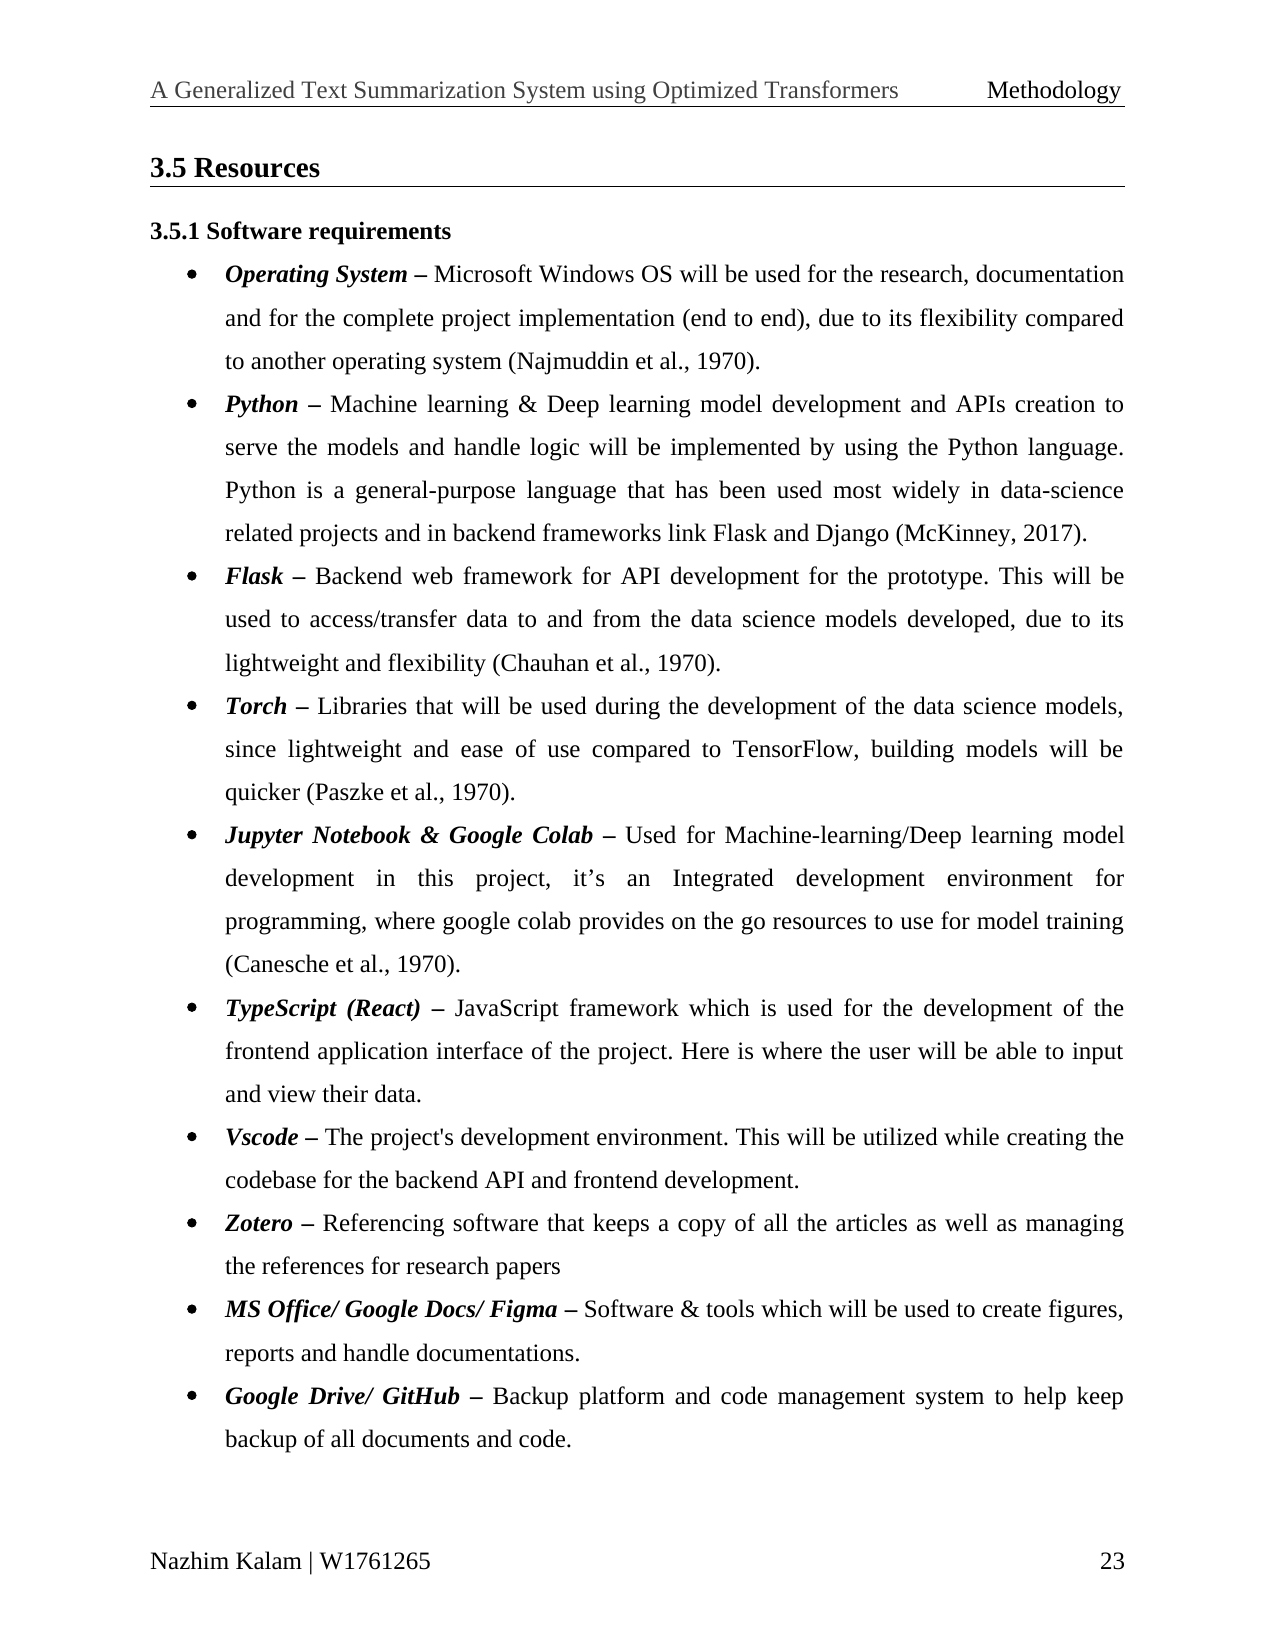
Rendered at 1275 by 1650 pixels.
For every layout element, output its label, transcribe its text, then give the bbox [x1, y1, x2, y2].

list Google Drive/ GitHub – Backup platform and code management system to help keep backup of all documents and code. [187, 1381, 1125, 1453]
list Torch – Libraries that will be used during the development of the data science models, since lightweight and ease of use compared to TensorFlow, building models will be quicker (Paszke et al., 1970). [187, 691, 1125, 806]
list Vscode – The project's development environment. This will be utilized while creating the codebase for the backend API and frontend development. [187, 1122, 1125, 1194]
list Jupyter Notebook & Google Colab – Used for Machine-learning/Deep learning model development in this project, it’s an Integrated development environment for programming, where google colab provides on the go resources to use for model training (Canesche et al., 1970). [187, 820, 1125, 978]
list Zotero – Referencing software that keeps a copy of all the articles as well as managing the references for research papers [187, 1208, 1125, 1280]
list Flask – Backend web framework for API development for the prototype. This will be used to access/transfer data to and from the data science models developed, due to its lightweight and flexibility (Chauhan et al., 1970). [187, 561, 1125, 676]
list Operating System – Microsoft Windows OS will be used for the research, documentation and for the complete project implementation (end to end), due to its flexibility compared to another operating system (Najmuddin et al., 1970). [187, 259, 1125, 374]
subtitle 3.5.1 Software requirements [150, 216, 1125, 245]
list MS Office/ Google Docs/ Figma – Software & tools which will be used to create figures, reports and handle documentations. [187, 1294, 1125, 1366]
list TypeScript (React) – JavaScript framework which is used for the development of the frontend application interface of the project. Here is where the user will be able to input and view their data. [187, 993, 1125, 1108]
list Python – Machine learning & Deep learning model development and APIs creation to serve the models and handle logic will be implemented by using the Python language. Python is a general-purpose language that has been used most widely in data-science related projects and in backend frameworks link Flask and Django (McKinney, 2017). [187, 389, 1125, 547]
subtitle 3.5 Resources [150, 150, 1125, 186]
